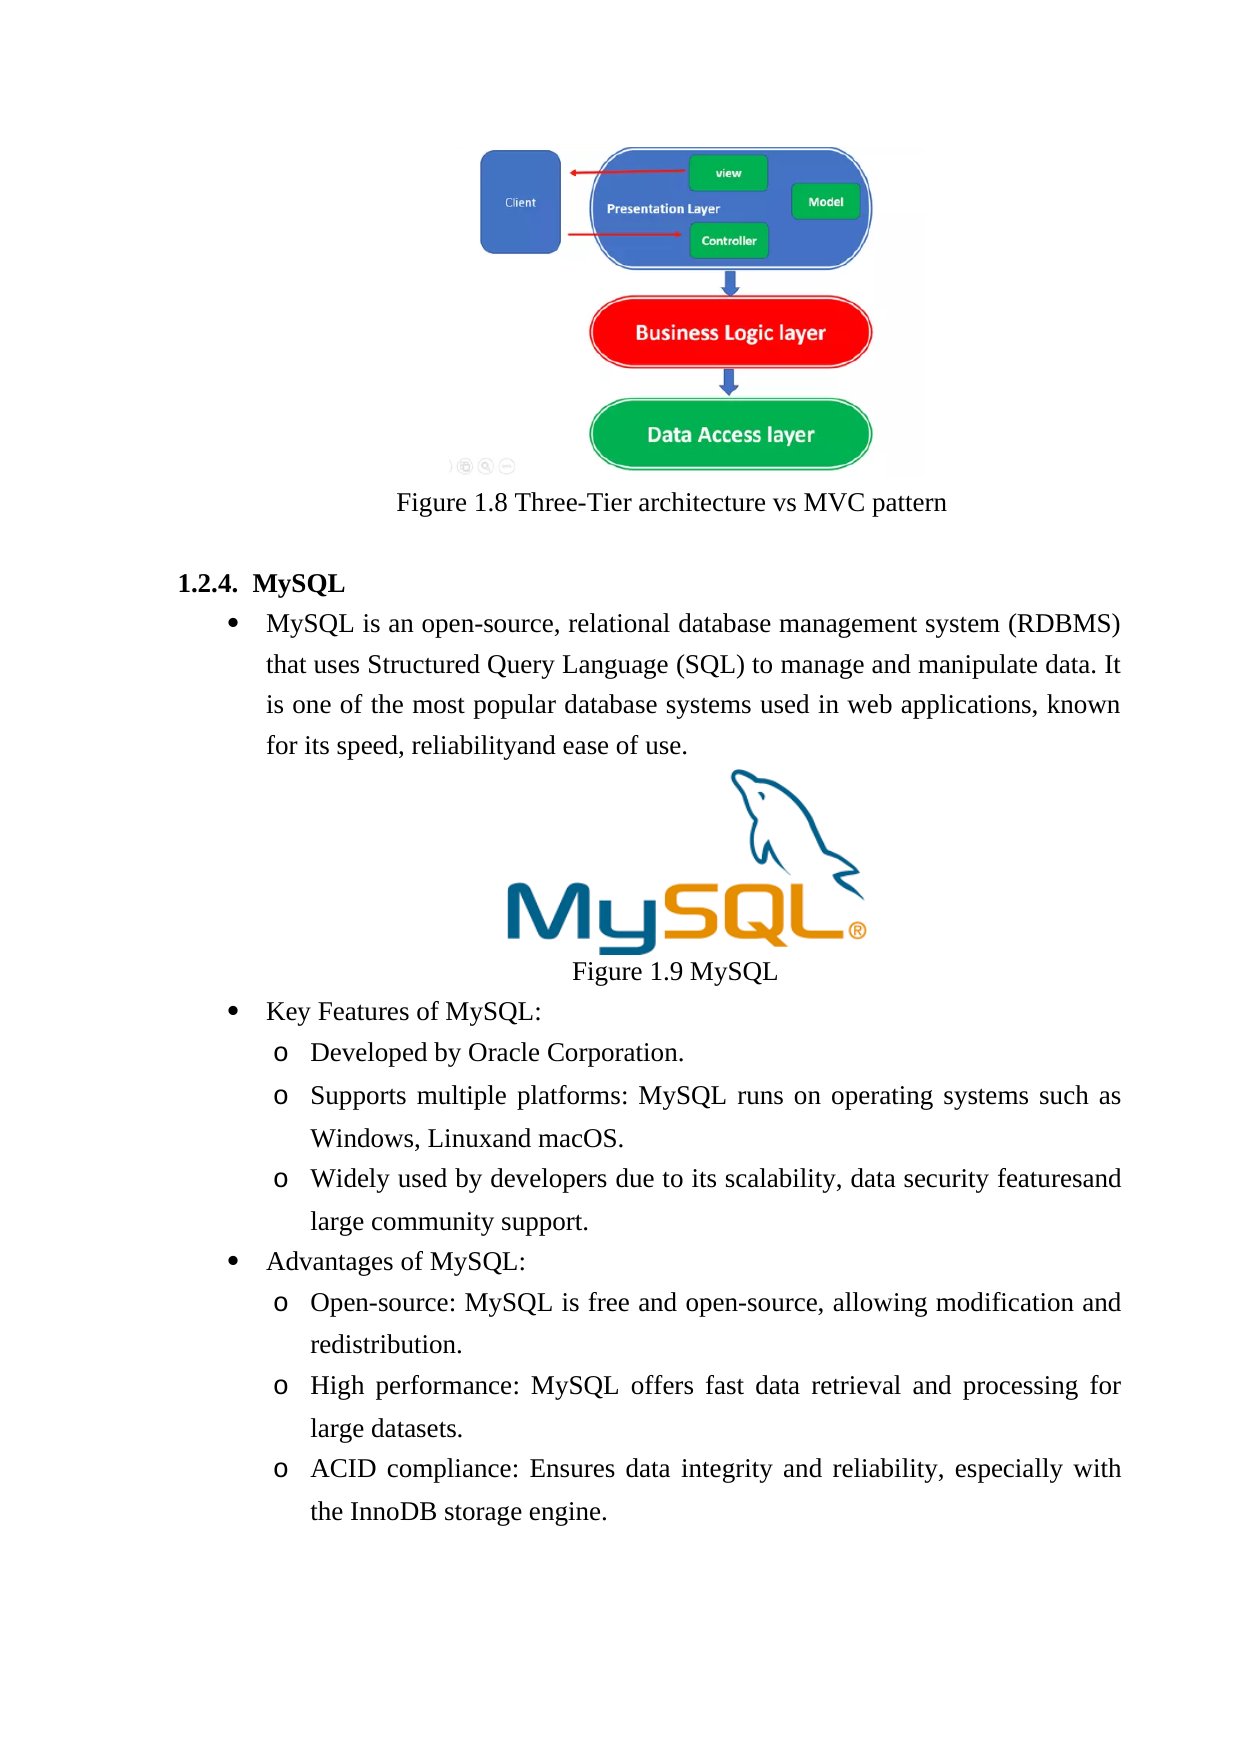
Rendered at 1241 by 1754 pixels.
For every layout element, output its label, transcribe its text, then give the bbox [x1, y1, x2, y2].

list High performance: MySQL offers fast data retrieval and processing for large datasets. [273, 1369, 1122, 1443]
list Developed by Oracle Corporation. [273, 1036, 1122, 1069]
picture [507, 769, 867, 955]
list Open-source: MySQL is free and open-source, allowing modification and redistribution. [273, 1286, 1122, 1360]
list Key Features of MySQL: [228, 995, 1122, 1026]
picture [449, 147, 926, 487]
list Advantages of MySQL: [228, 1245, 1122, 1277]
list Supports multiple platforms: MySQL runs on operating systems such as Windows, Linuxand macOS. [273, 1079, 1122, 1153]
subtitle MySQL [177, 567, 1122, 598]
list ACID compliance: Ensures data integrity and reliability, especially with the InnoDB storage engine. [273, 1452, 1122, 1526]
list Widely used by developers due to its scalability, data security featuresand large community support. [273, 1162, 1122, 1236]
list MySQL is an open-source, relational database management system (RDBMS) that uses Structured Query Language (SQL) to manage and manipulate data. It is one of the most popular database systems used in web applications, known for its speed, reliabilityand ease of use. [228, 607, 1122, 760]
